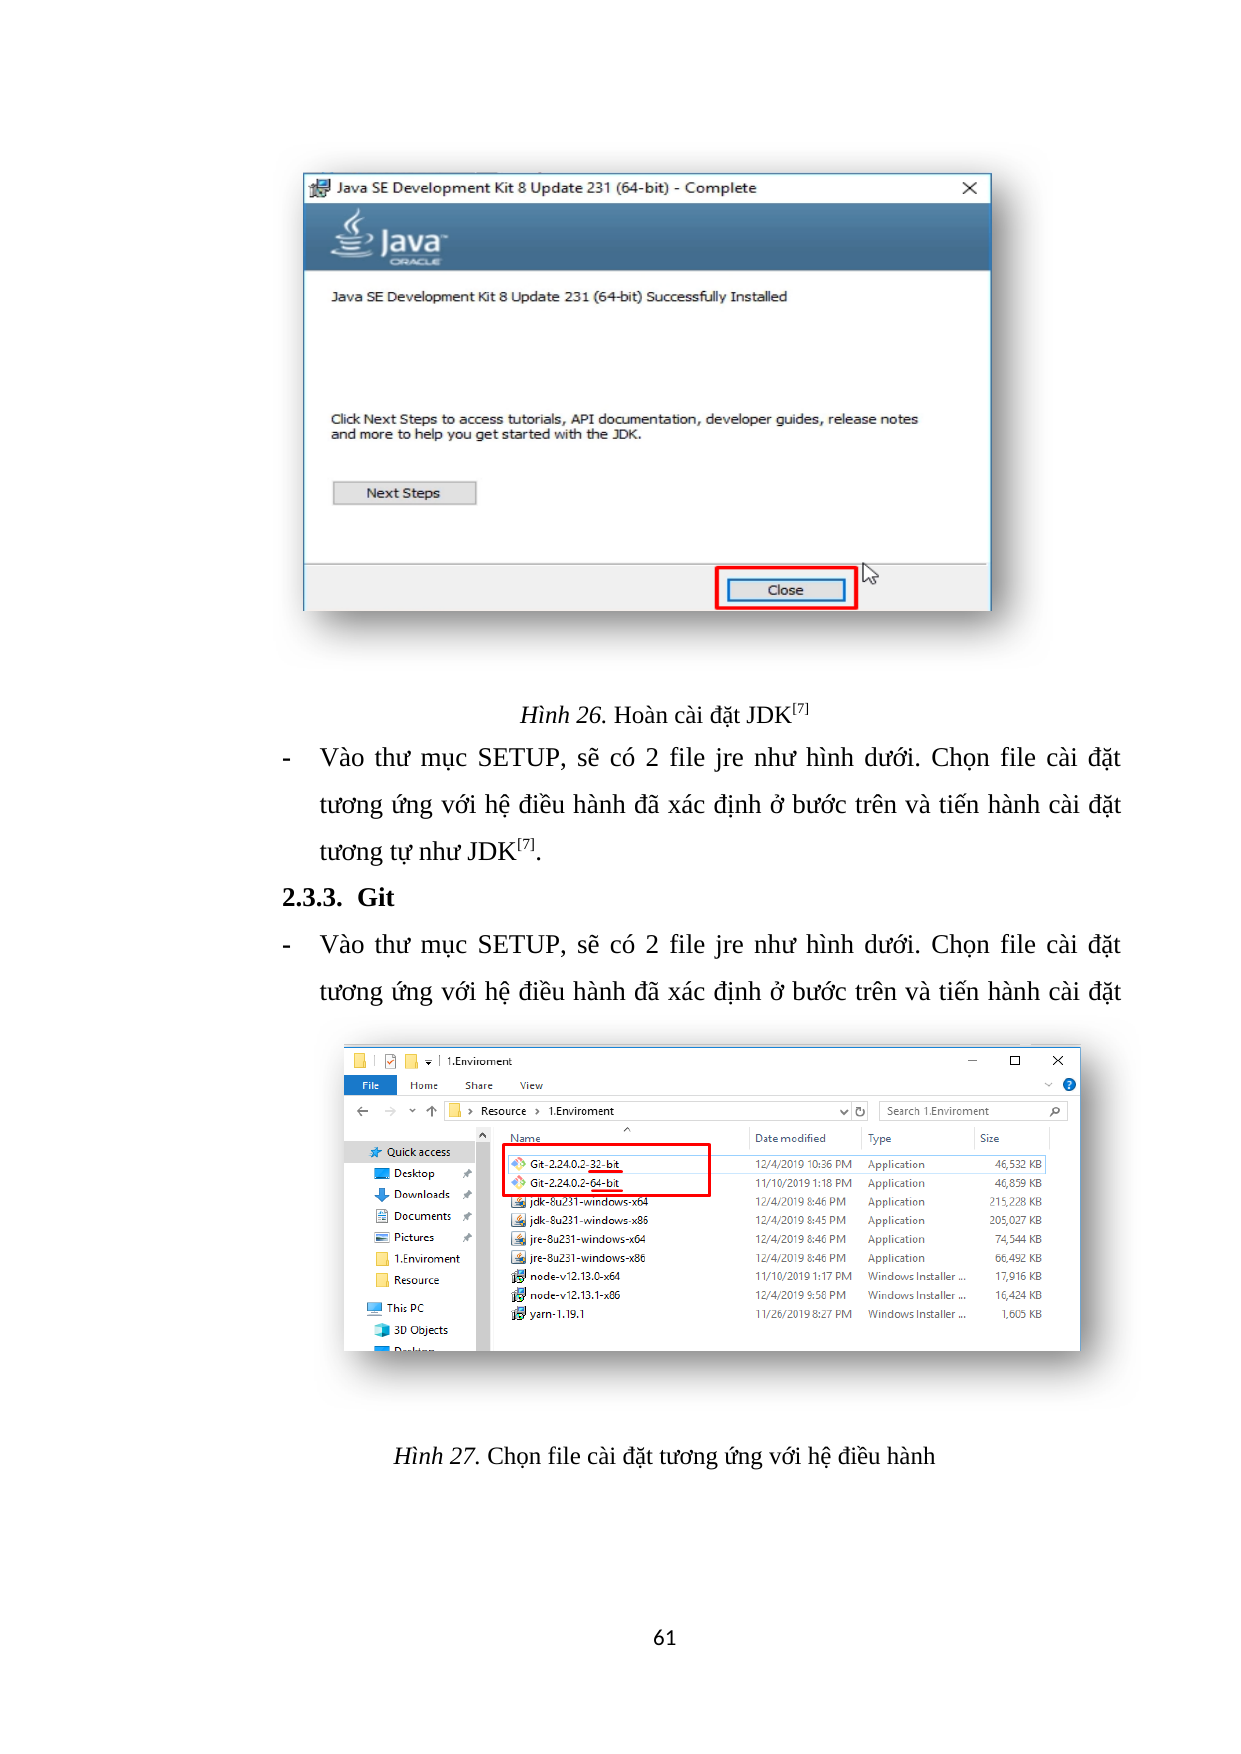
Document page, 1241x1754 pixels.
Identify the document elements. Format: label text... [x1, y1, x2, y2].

picture [303, 172, 992, 611]
list Vào thư mục SETUP, sẽ có 2 file jre như hình dưới. Chọn file cài đặt tương ứng với hệ điều hành đã xác định ở bước trên và tiến hành cài đặt tương tự như JDK[7]. [282, 742, 1122, 866]
picture [344, 1044, 1081, 1351]
list Git [282, 882, 1122, 913]
text Hình 27. Chọn file cài đặt tương ứng với hệ điều hành [207, 1441, 1122, 1470]
text Hình 26. Hoàn cài đặt JDK[7] [207, 700, 1122, 729]
